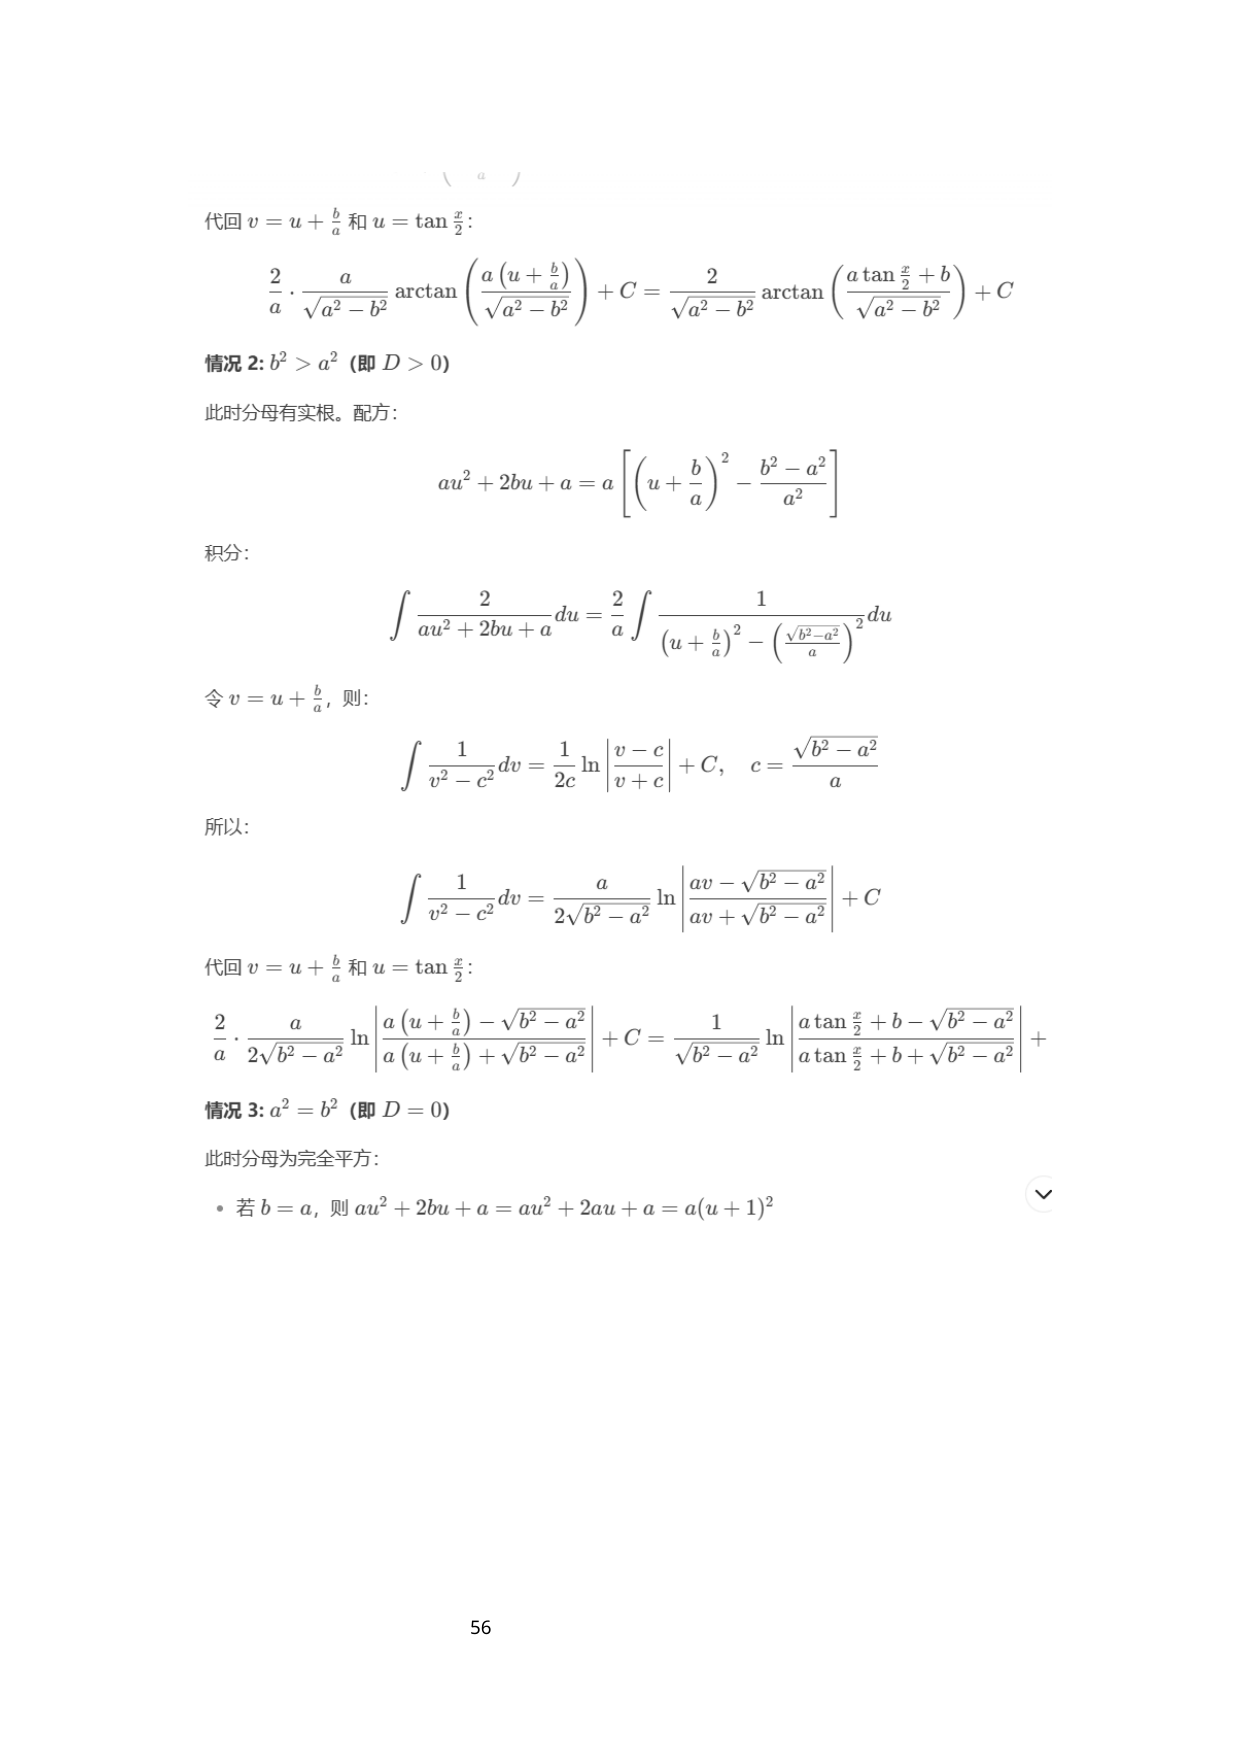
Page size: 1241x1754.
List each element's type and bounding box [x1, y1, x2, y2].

picture [187, 171, 1052, 1226]
